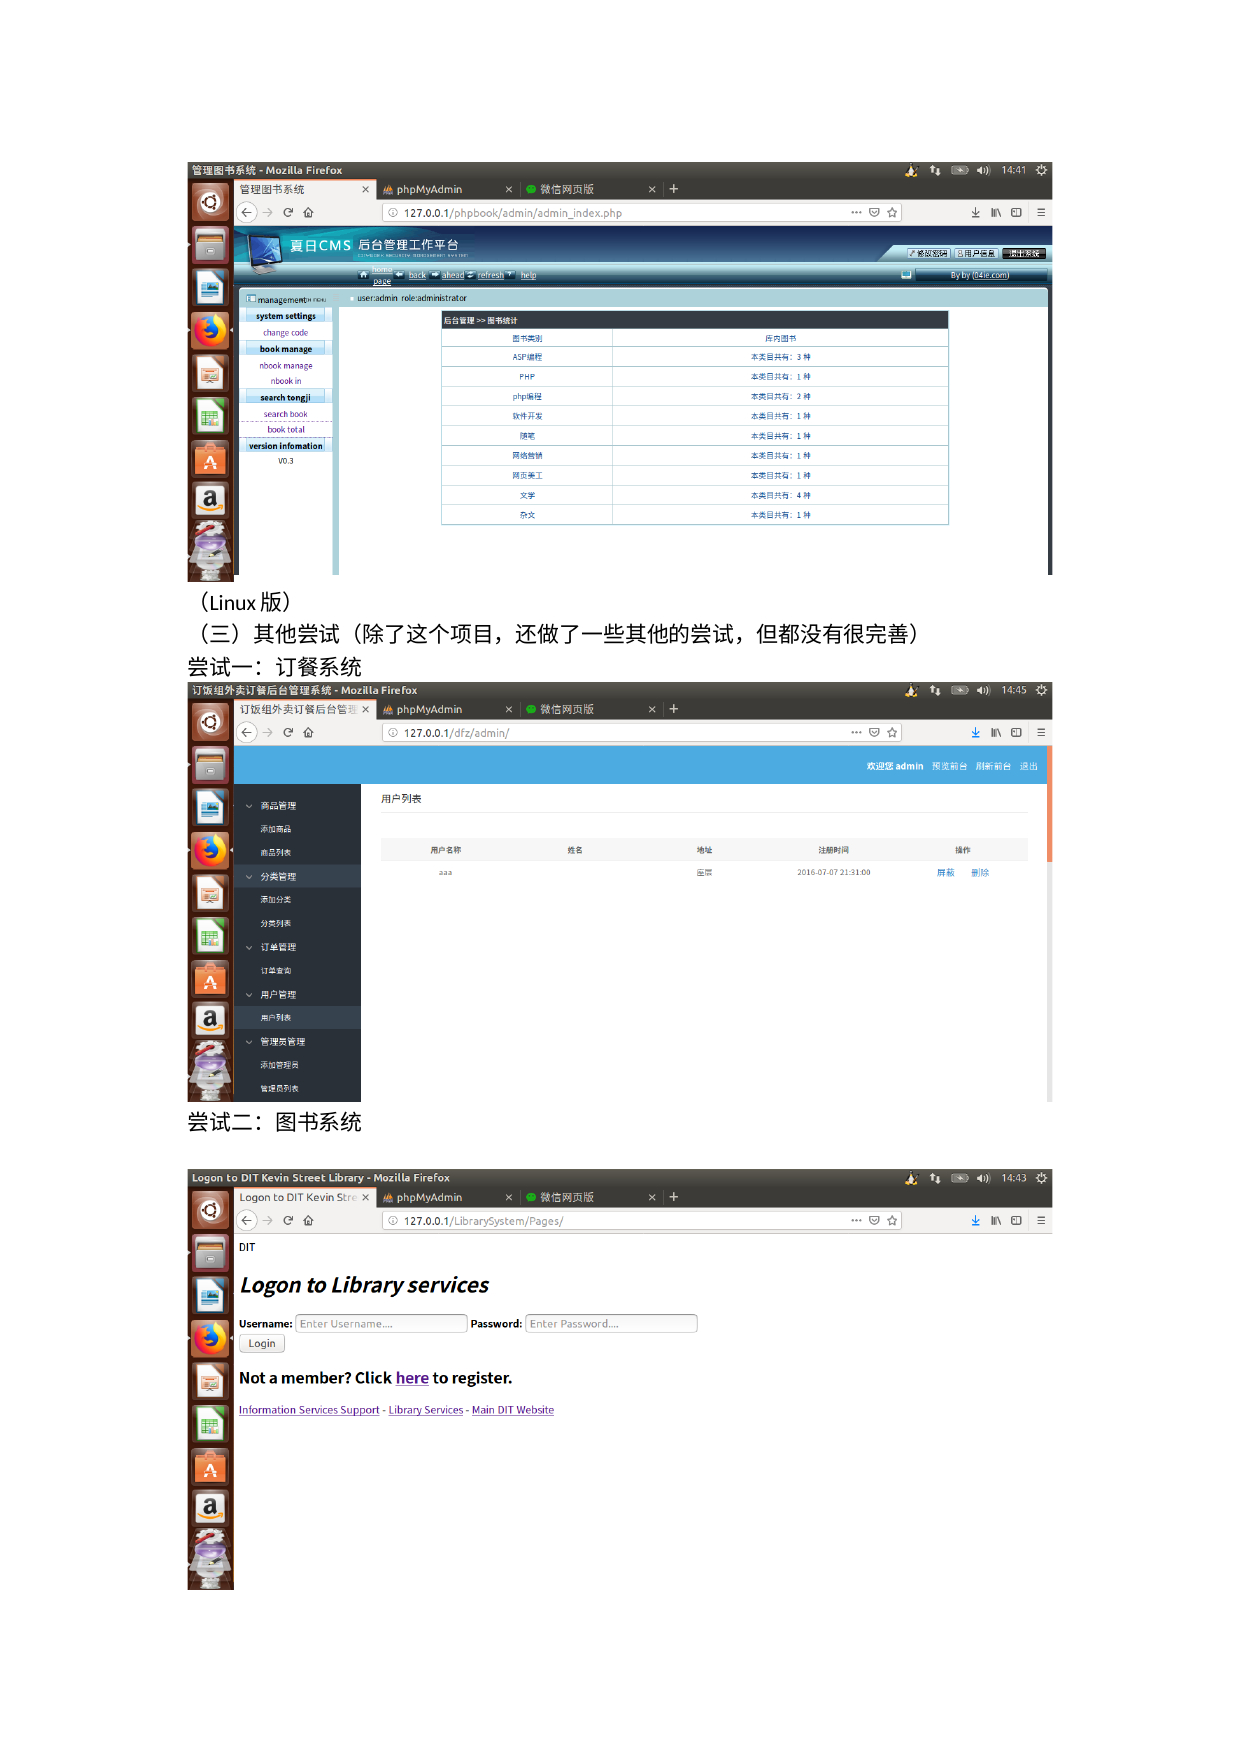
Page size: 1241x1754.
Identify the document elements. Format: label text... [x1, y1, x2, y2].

list 尝试二：图书系统 [187, 1104, 1053, 1137]
picture [187, 682, 1053, 1102]
list 尝试一：订餐系统 [187, 649, 1053, 682]
picture [187, 1169, 1053, 1590]
list （Linux版） [187, 584, 1053, 617]
list （三）其他尝试（除了这个项目，还做了一些其他的尝试，但都没有很完善） [187, 617, 1053, 649]
picture [187, 162, 1053, 582]
